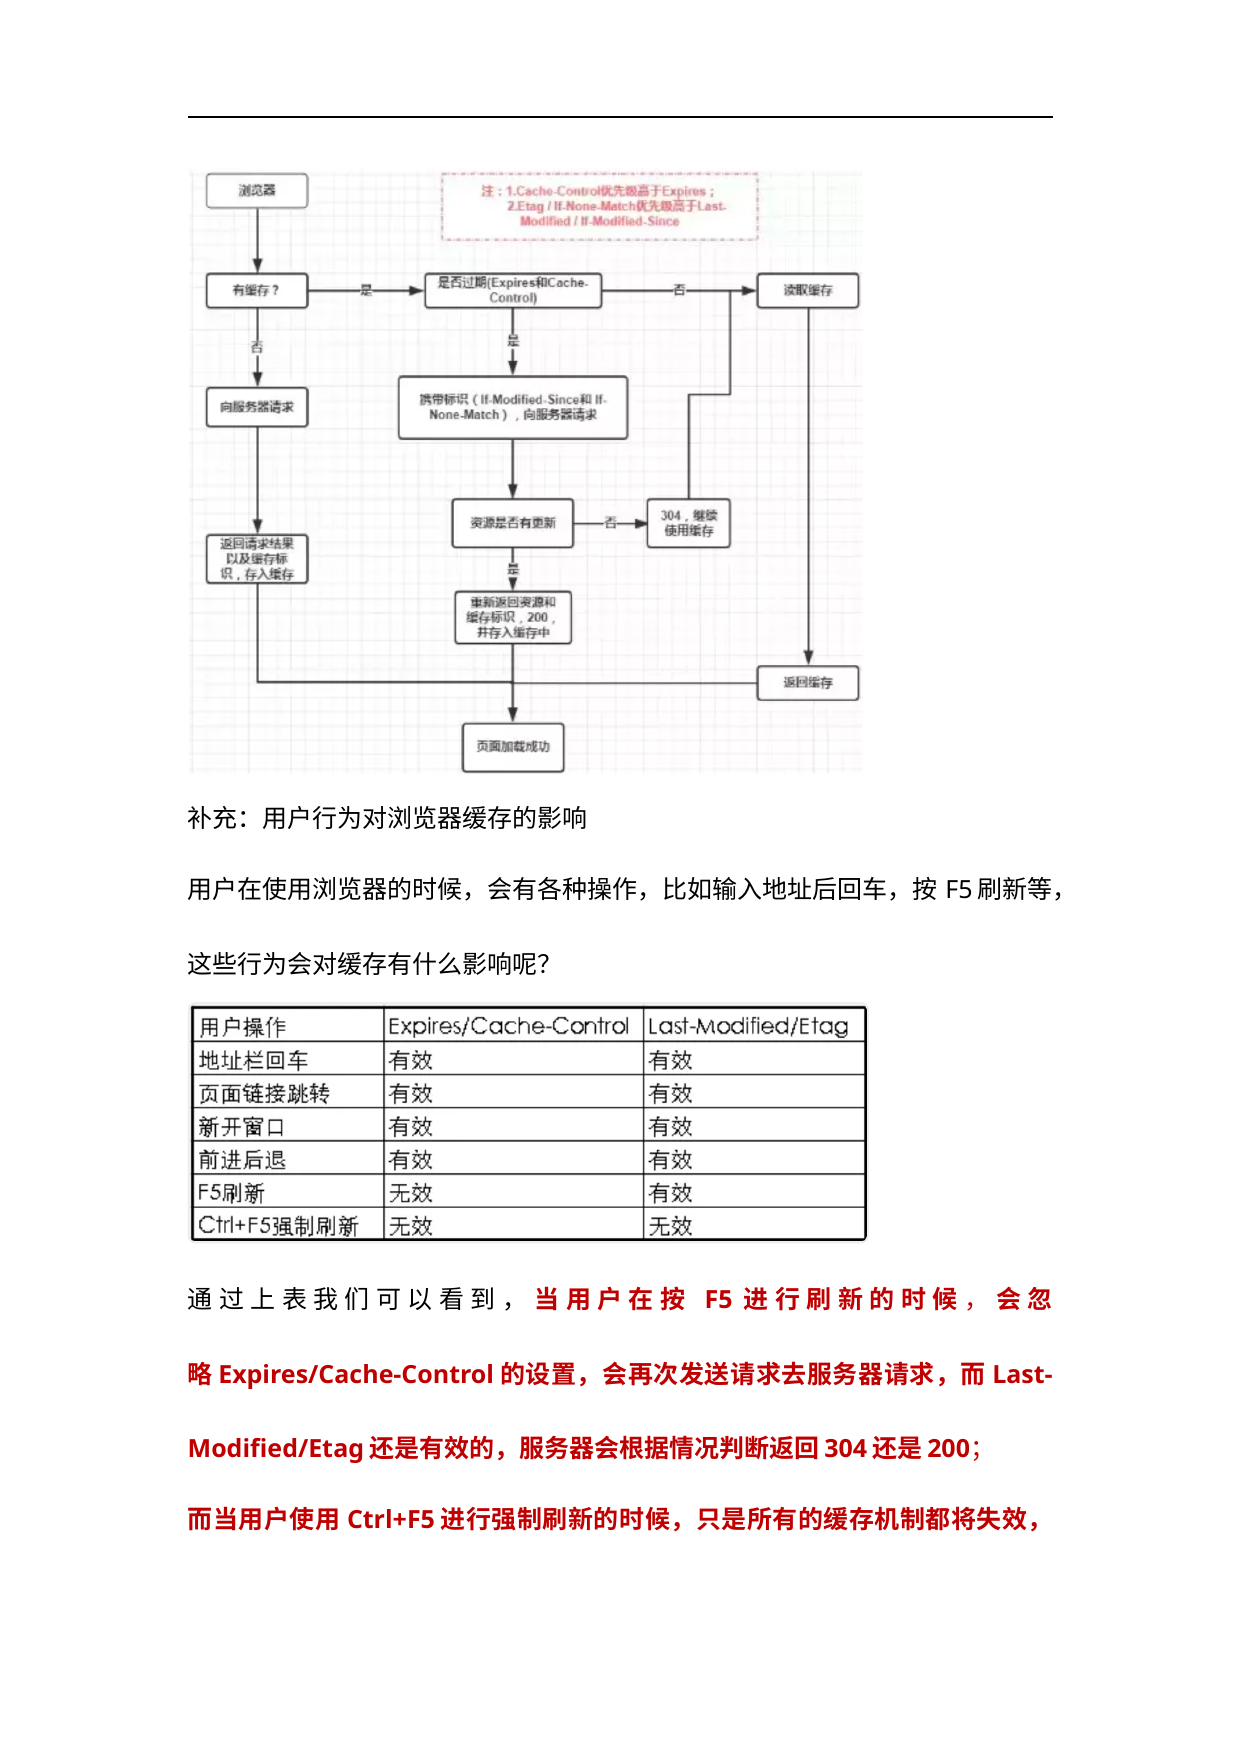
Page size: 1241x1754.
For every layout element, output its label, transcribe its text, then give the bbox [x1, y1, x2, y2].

picture [187, 1000, 869, 1245]
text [187, 1485, 1053, 1550]
picture [187, 162, 863, 774]
text 补充：用户行为对浏览器缓存的影响 [187, 784, 1053, 849]
text 用户在使用浏览器的时候，会有各种操作，比如输入地址后回车，按F5刷新等，这些行为会对缓存有什么影响呢？ [187, 855, 1053, 995]
text 通过上表我们可以看到，当用户在按 F5进行刷新的时候，会忽略Expires/Cache-Control的设置，会再次发送请求去服务器请求，而Last-Modified/Etag还是有效的，服务器会根据情况判断返回304还是200； [187, 1265, 1053, 1479]
